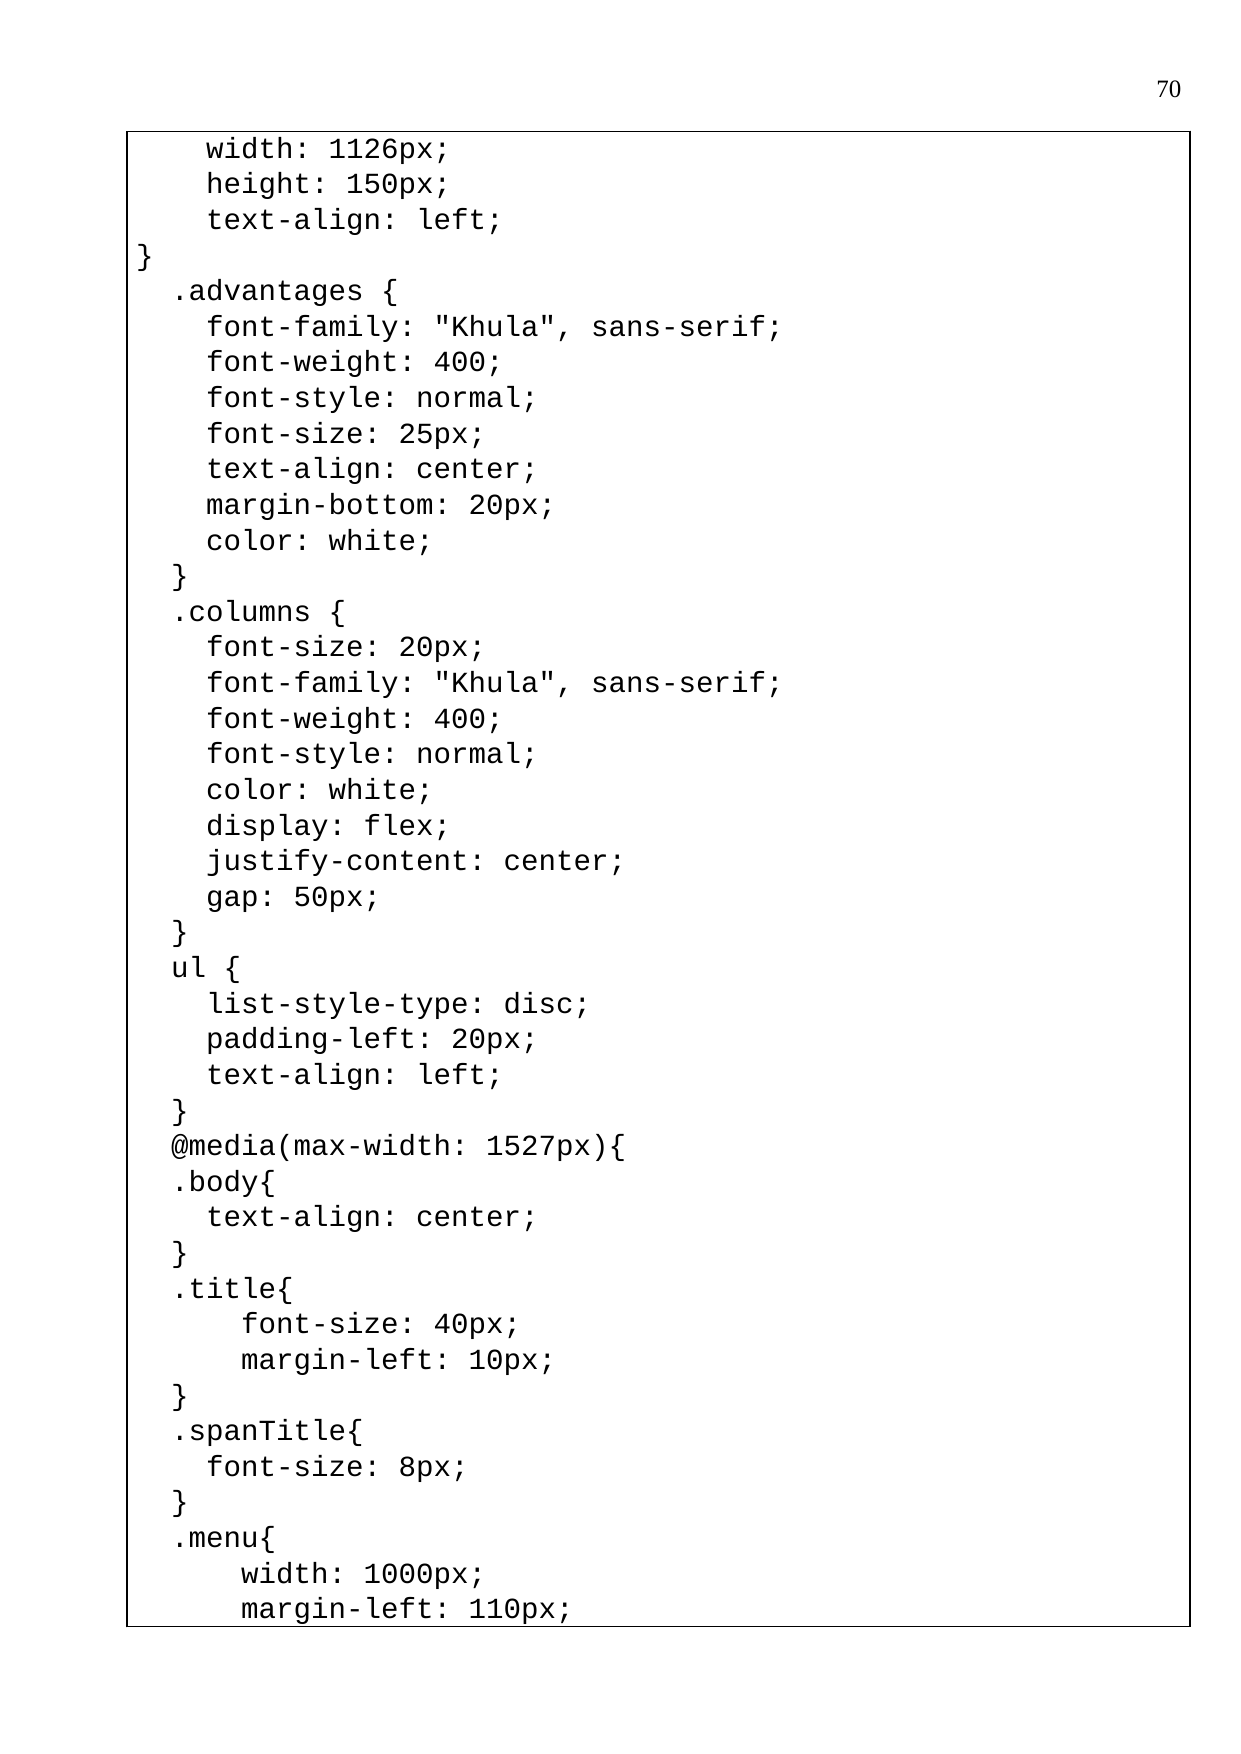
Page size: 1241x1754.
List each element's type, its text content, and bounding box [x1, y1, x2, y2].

text font-size: 25px; [128, 416, 1189, 451]
text } [128, 1092, 1189, 1128]
text font-size: 8px; [128, 1449, 1189, 1484]
text .body{ [128, 1164, 1189, 1199]
text font-family: "Khula", sans-serif; [128, 665, 1189, 701]
text font-family: "Khula", sans-serif; [128, 309, 1189, 344]
text font-size: 40px; [128, 1306, 1189, 1342]
text font-weight: 400; [128, 701, 1189, 736]
text font-style: normal; [128, 736, 1189, 772]
text margin-bottom: 20px; [128, 487, 1189, 522]
text } [128, 1484, 1189, 1520]
text text-align: left; [128, 202, 1189, 237]
text text-align: center; [128, 451, 1189, 487]
text .advantages { [128, 273, 1189, 309]
text @media(max-width: 1527px){ [128, 1128, 1189, 1164]
text ul { [128, 950, 1189, 986]
text height: 150px; [128, 166, 1189, 202]
text .columns { [128, 594, 1189, 629]
text } [128, 558, 1189, 594]
text margin-left: 110px; [128, 1591, 1189, 1626]
text margin-left: 10px; [128, 1342, 1189, 1377]
text color: white; [128, 522, 1189, 558]
text display: flex; [128, 807, 1189, 843]
text font-size: 20px; [128, 629, 1189, 665]
text text-align: left; [128, 1057, 1189, 1092]
text font-weight: 400; [128, 344, 1189, 380]
text color: white; [128, 772, 1189, 807]
text list-style-type: disc; [128, 986, 1189, 1021]
text } [128, 237, 1189, 273]
text } [128, 914, 1189, 950]
text .title{ [128, 1271, 1189, 1306]
text width: 1126px; [128, 132, 1189, 166]
text .menu{ [128, 1520, 1189, 1556]
text } [128, 1235, 1189, 1271]
text width: 1000px; [128, 1556, 1189, 1591]
text .spanTitle{ [128, 1413, 1189, 1449]
text gap: 50px; [128, 879, 1189, 914]
text } [128, 1377, 1189, 1413]
text font-style: normal; [128, 380, 1189, 416]
text justify-content: center; [128, 843, 1189, 879]
text text-align: center; [128, 1199, 1189, 1235]
text padding-left: 20px; [128, 1021, 1189, 1057]
